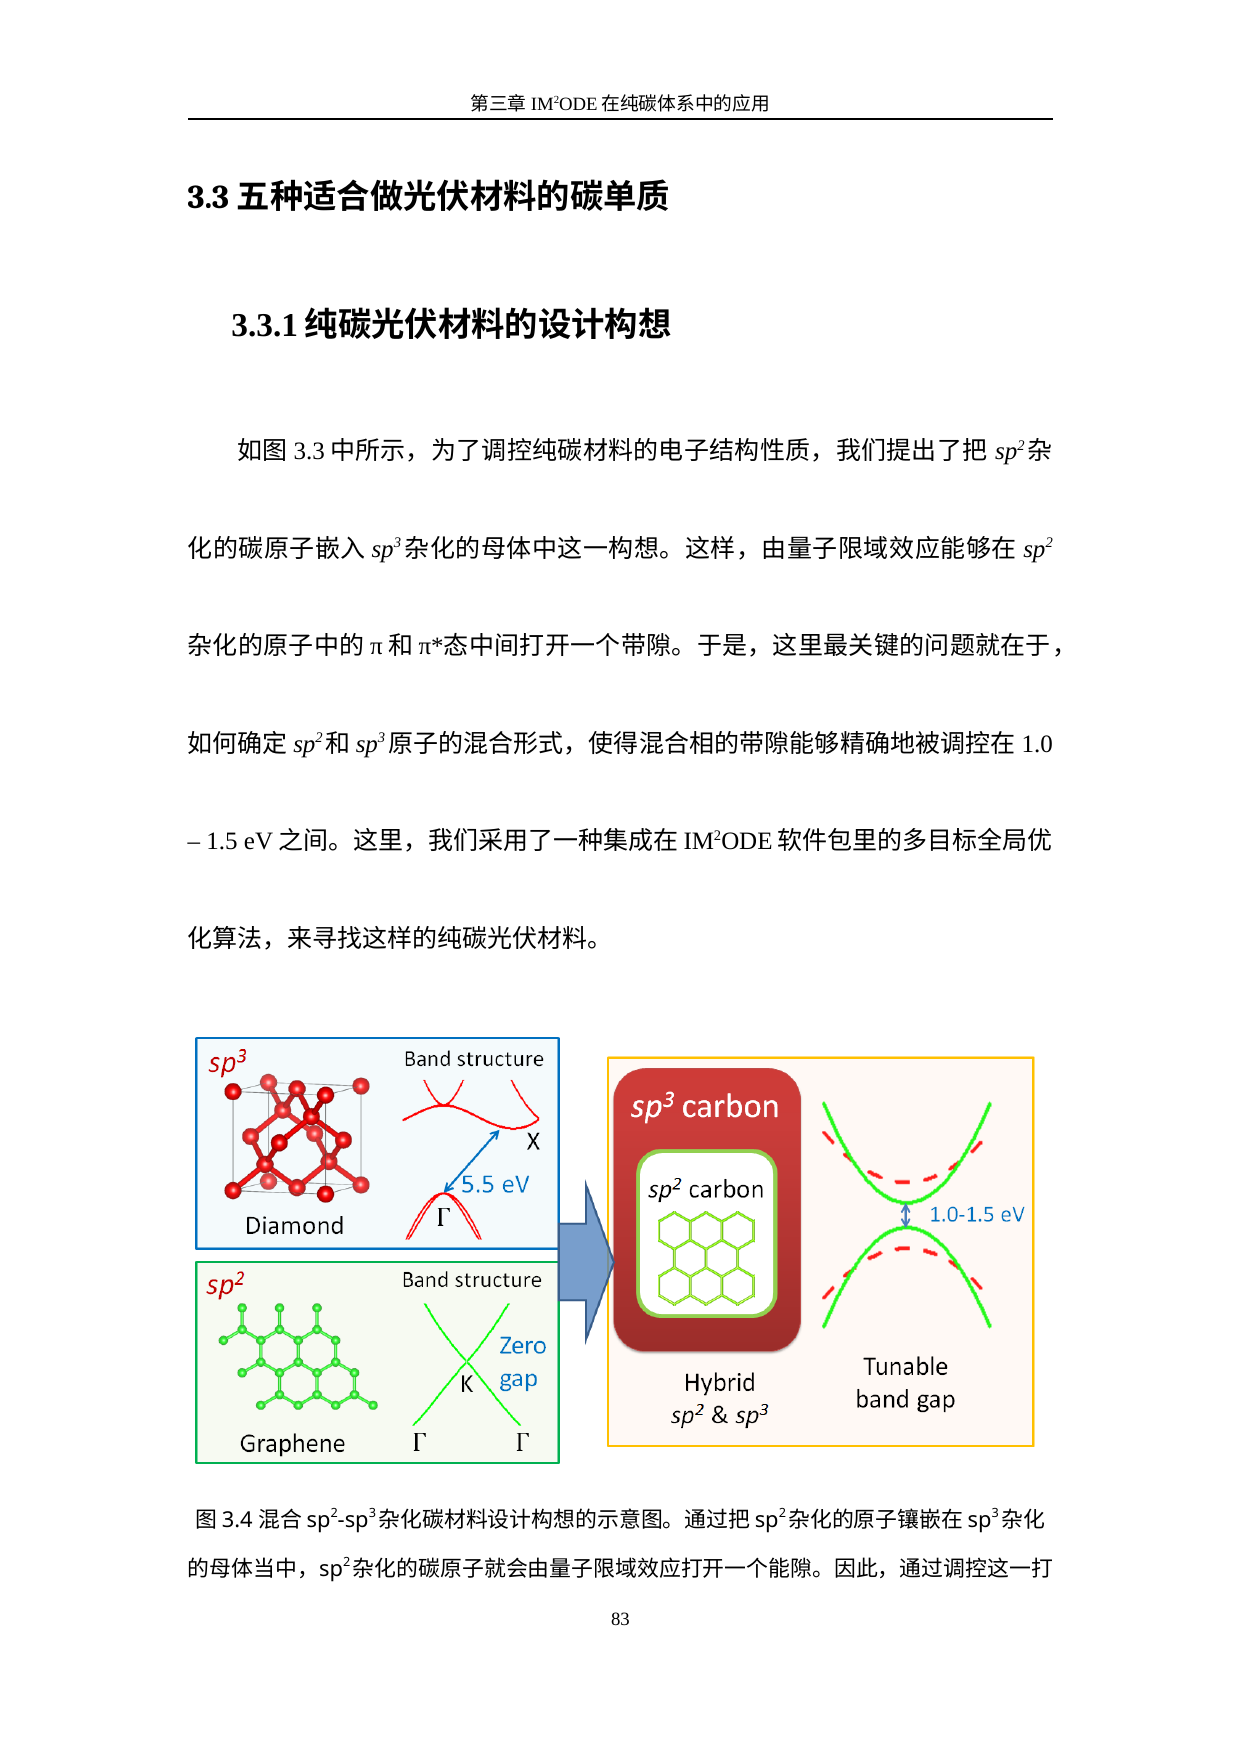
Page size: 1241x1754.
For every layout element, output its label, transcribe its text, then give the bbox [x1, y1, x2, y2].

picture [187, 1033, 1053, 1476]
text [187, 1501, 1053, 1583]
text 如图3.3中所示，为了调控纯碳材料的电子结构性质，我们提出了把sp2杂化的碳原子嵌入sp3杂化的母体中这一构想。这样，由量子限域效应能够在sp2杂化的原子中的π和π*态中间打开一个带隙。于是，这里最关键的问题就在于，如何确定sp2和sp3原子的混合形式，使得混合相的带隙能够精确地被调控在1.0 – 1.5 eV之间。这里，我们采用了一种集成在IM2ODE软件包里的多目标全局优化算法，来寻找这样的纯碳光伏材料。 [187, 416, 1053, 969]
subtitle 3.3 五种适合做光伏材料的碳单质 [187, 162, 1053, 227]
subtitle 3.3.1纯碳光伏材料的设计构想 [187, 289, 1053, 354]
